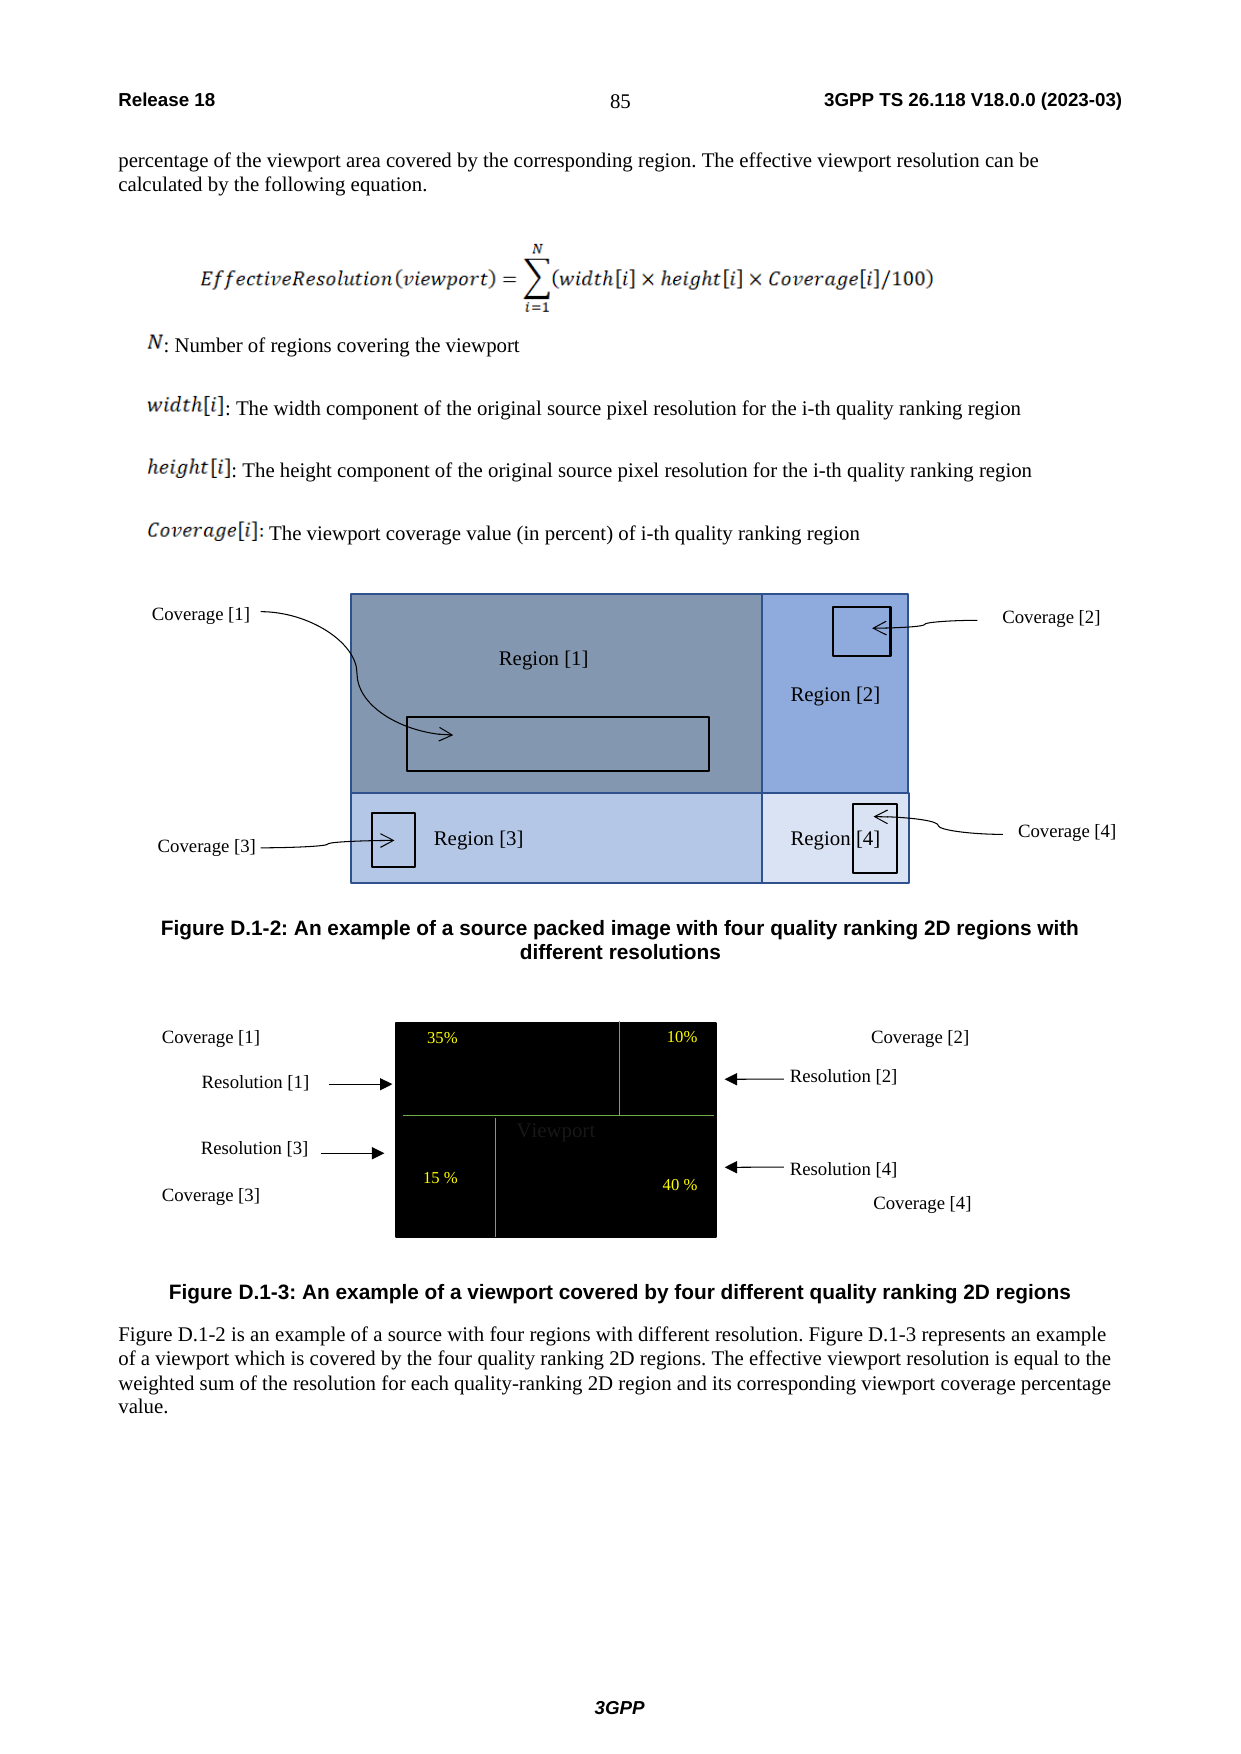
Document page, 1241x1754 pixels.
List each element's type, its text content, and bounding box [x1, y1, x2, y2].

picture [200, 228, 934, 314]
text Figure D.1-3: An example of a viewport covered by four different quality ranking 2D regions [118, 995, 1122, 1303]
picture [147, 438, 232, 478]
picture [147, 375, 225, 416]
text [118, 147, 1122, 196]
text : The width component of the original source pixel resolution for the i-th quality ranking region [148, 376, 1122, 420]
text The viewport coverage value (in percent) of i-th quality ranking region [148, 501, 1122, 569]
text : The height component of the original source pixel resolution for the i-th quality ranking region [148, 439, 1122, 482]
text : Number of regions covering the viewport [148, 313, 1122, 357]
text Figure D.1-2 is an example of a source with four regions with different resolution. Figure D.1-3 represents an example of a viewport which is covered by the four quality ranking 2D regions. The effective viewport resolution is equal to the weighted sum of the resolution for each quality-ranking 2D region and its corresponding viewport coverage percentage value. [118, 1322, 1122, 1418]
picture [147, 313, 164, 353]
picture [147, 501, 264, 541]
text Figure D.1-2: An example of a source packed image with four quality ranking 2D regions with different resolutions [118, 916, 1122, 964]
